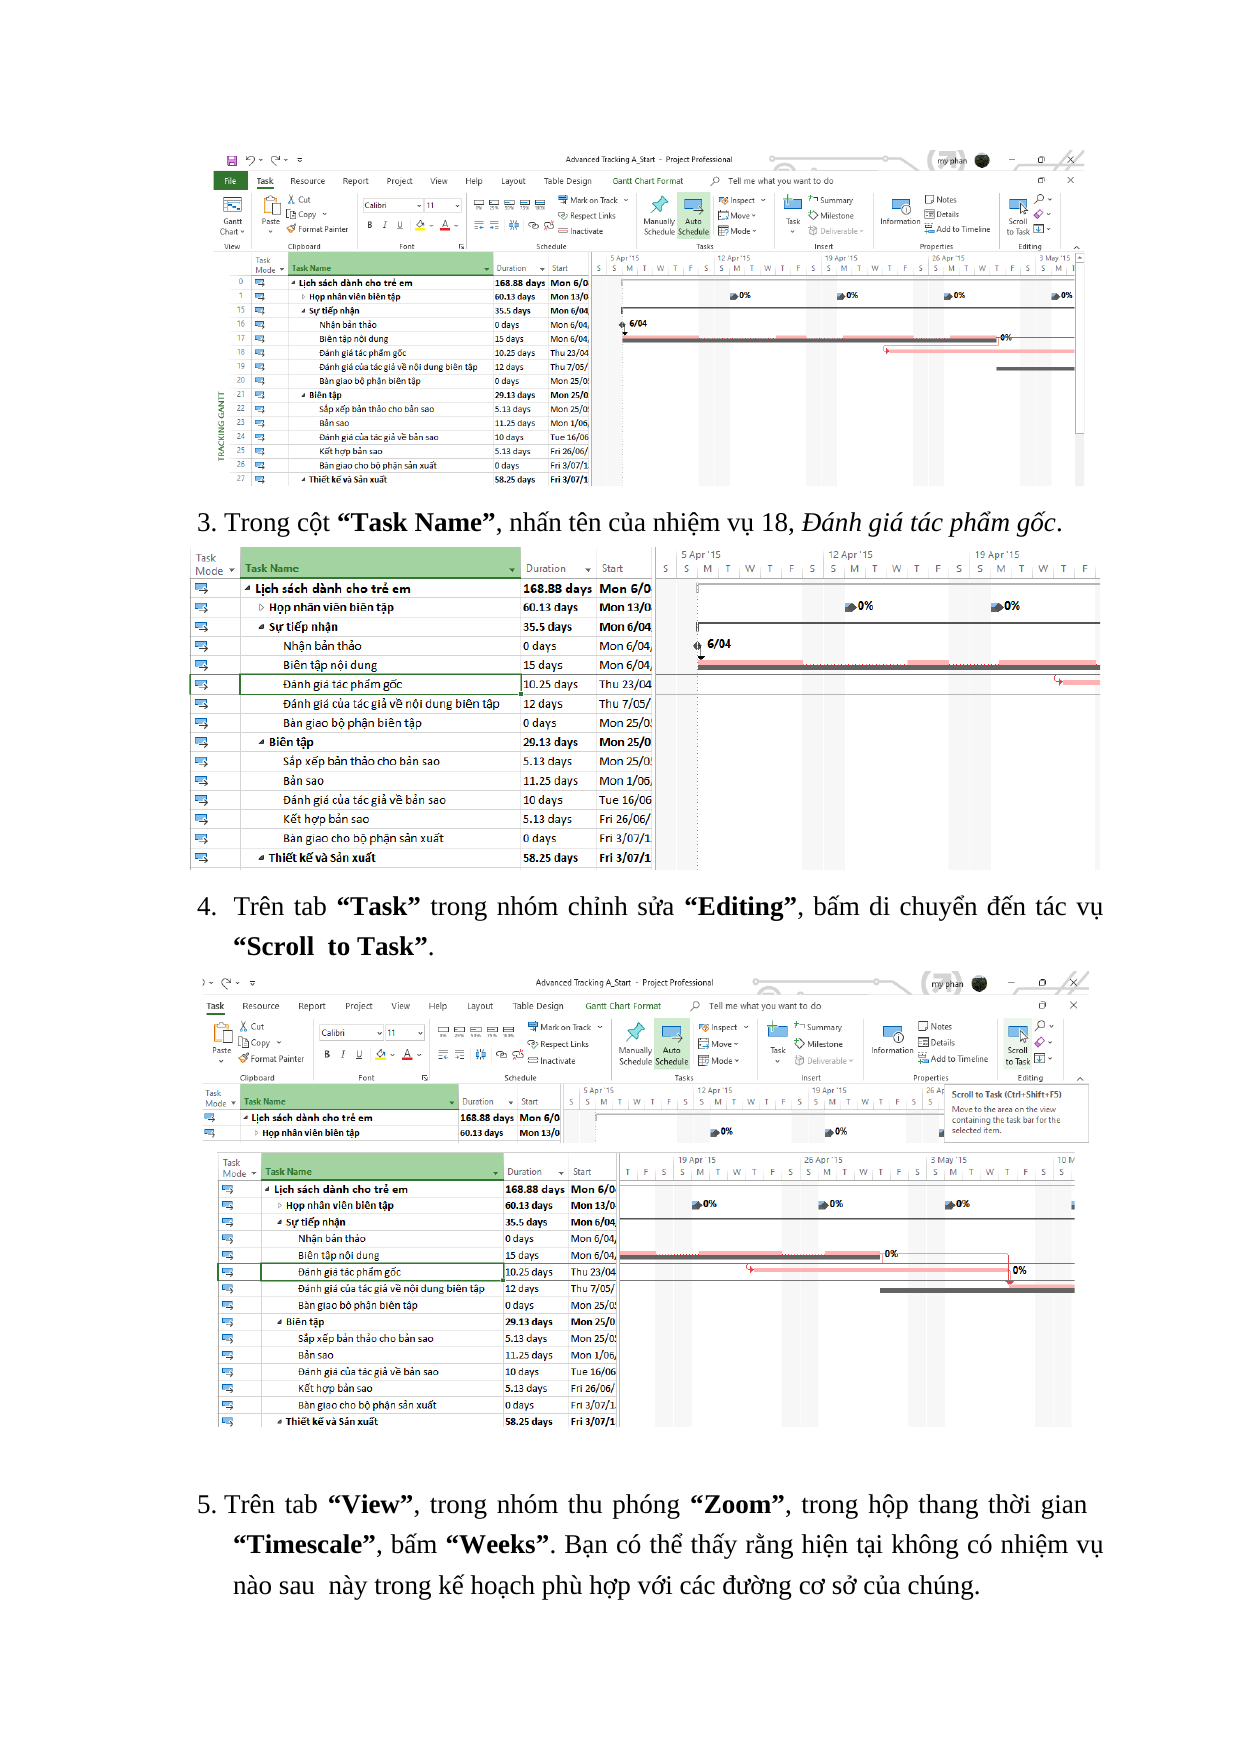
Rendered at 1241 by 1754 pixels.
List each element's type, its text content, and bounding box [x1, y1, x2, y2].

list Trên tab “View”, trong nhóm thu phóng “Zoom”, trong hộp thang thời gian “Timescale”, bấm “Weeks”. Bạn có thể thấy rằng hiện tại không có nhiệm vụ nào sau này trong kế hoạch phù hợp với các đường cơ sở của chúng. [197, 1488, 1104, 1600]
list Trong cột “Task Name”, nhấn tên của nhiệm vụ 18, Đánh giá tác phẩm gốc. [197, 506, 1104, 537]
picture [217, 1151, 1075, 1427]
picture [213, 150, 1085, 486]
picture [202, 971, 1089, 1143]
picture [189, 547, 1100, 870]
list Trên tab “Task” trong nhóm chỉnh sửa “Editing”, bấm di chuyển đến tác vụ “Scroll to Task”. [197, 890, 1104, 961]
